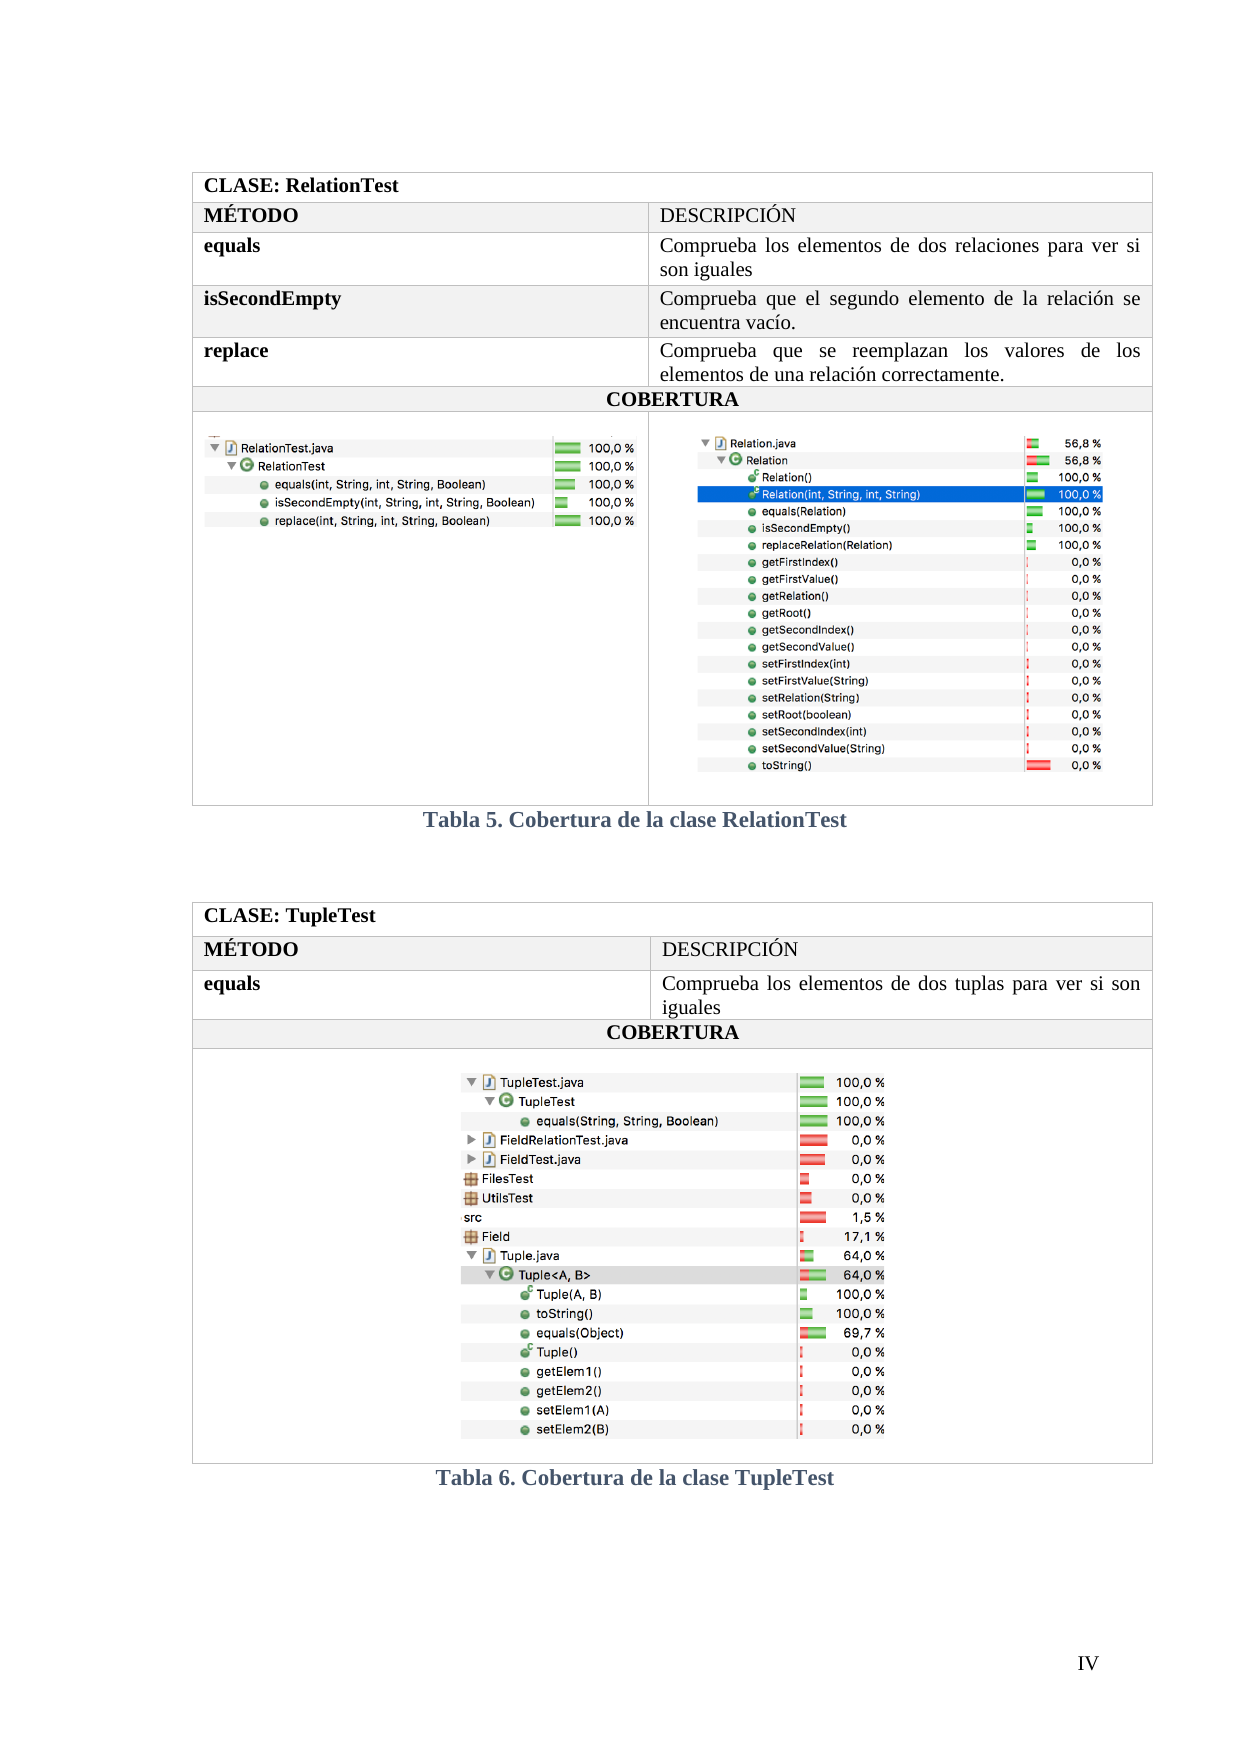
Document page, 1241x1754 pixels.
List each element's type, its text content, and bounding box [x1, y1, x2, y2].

table_cell [649, 286, 1152, 337]
table_cell [193, 286, 648, 337]
table_cell [649, 338, 1152, 386]
table_cell [193, 338, 648, 386]
table_cell [193, 203, 648, 232]
table_cell [651, 937, 1152, 970]
table_cell [649, 203, 1152, 232]
text Tabla 6. Cobertura de la clase TupleTest [177, 1464, 1092, 1490]
table_cell [193, 1049, 1152, 1463]
table_header CLASE: RelationTest [193, 173, 1152, 202]
picture [460, 1073, 885, 1439]
picture [697, 436, 1103, 772]
table_header CLASE: TupleTest [193, 903, 1152, 936]
table_cell [649, 233, 1152, 285]
table_cell [193, 937, 650, 970]
table_cell [193, 971, 650, 1019]
table_cell [651, 971, 1152, 1019]
table_cell [193, 387, 1152, 411]
table_cell [193, 412, 648, 805]
table_cell [193, 1020, 1152, 1048]
picture [204, 436, 637, 527]
table_cell [193, 233, 648, 285]
text Tabla 5. Cobertura de la clase RelationTest [177, 806, 1092, 833]
table_cell [649, 412, 1152, 805]
